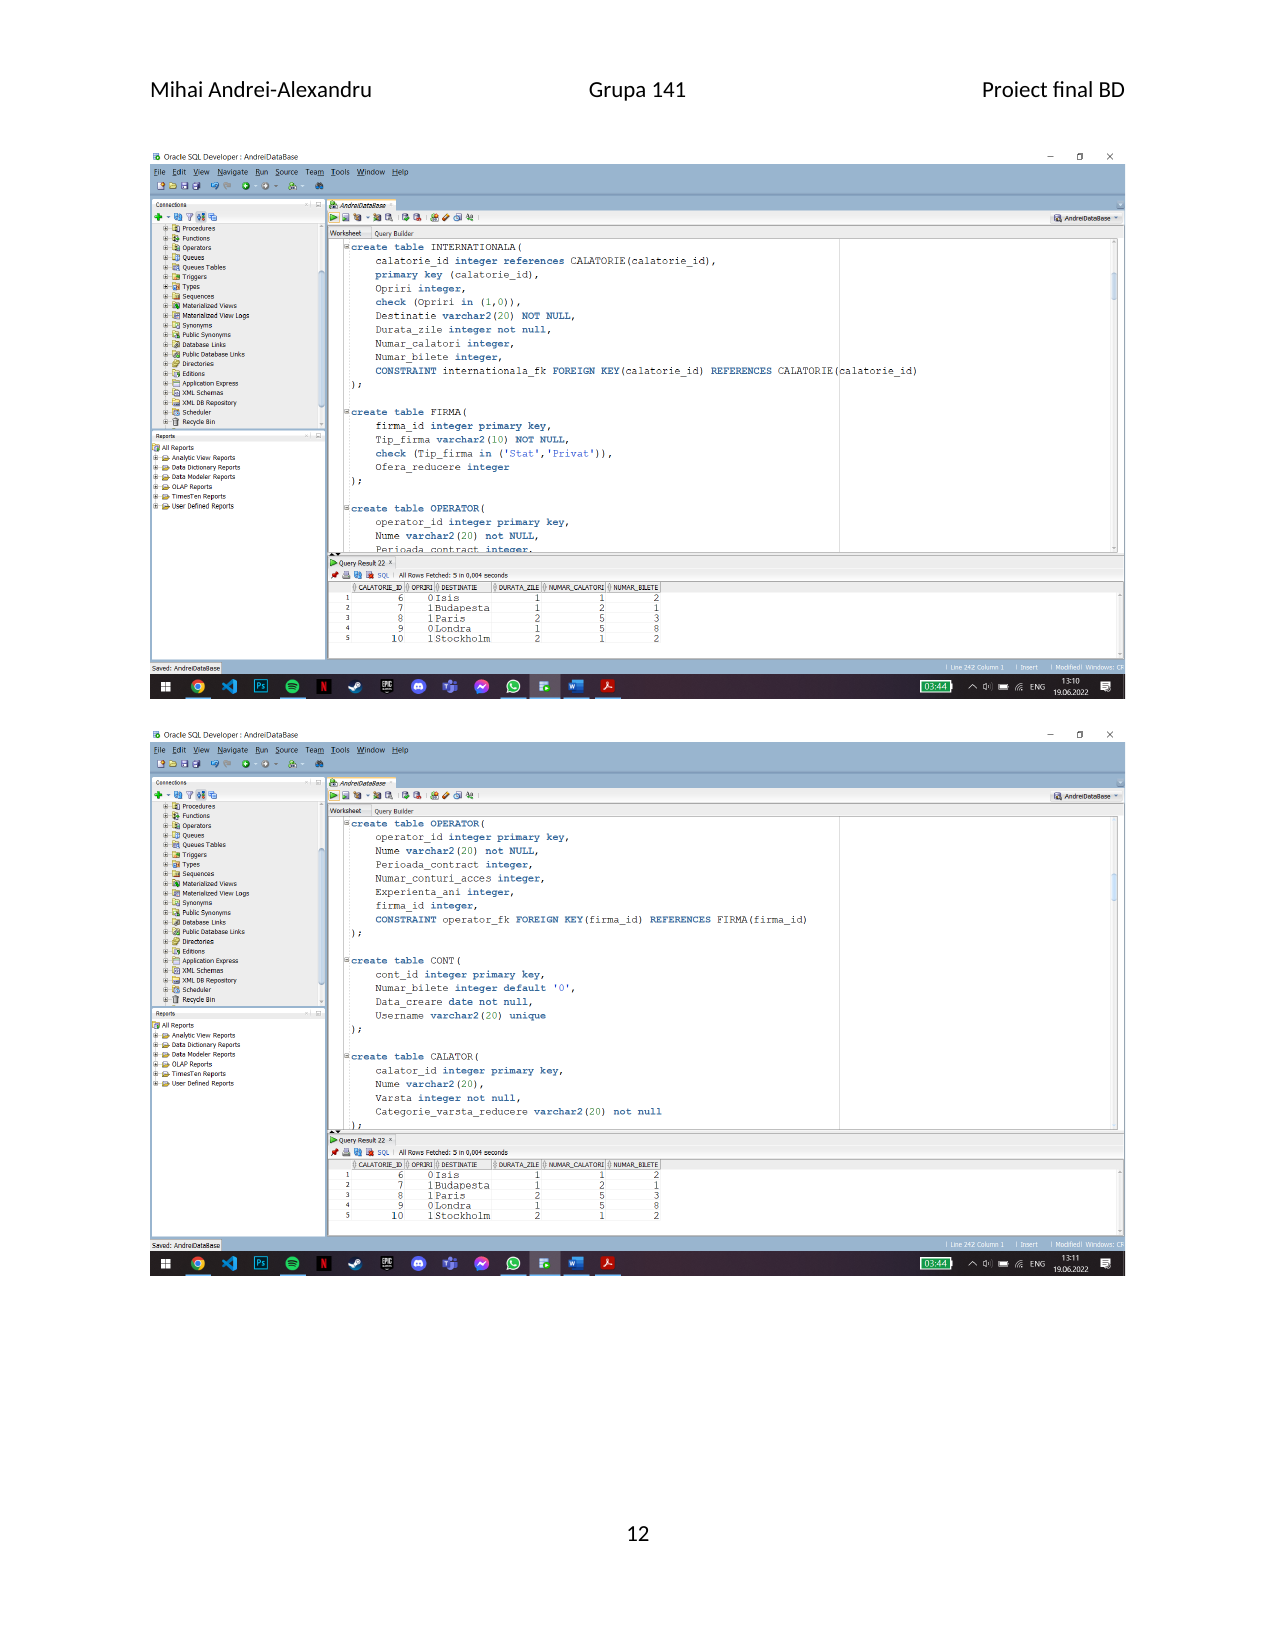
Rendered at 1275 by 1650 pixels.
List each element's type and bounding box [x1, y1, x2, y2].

picture [150, 727, 1125, 1276]
picture [150, 150, 1125, 699]
